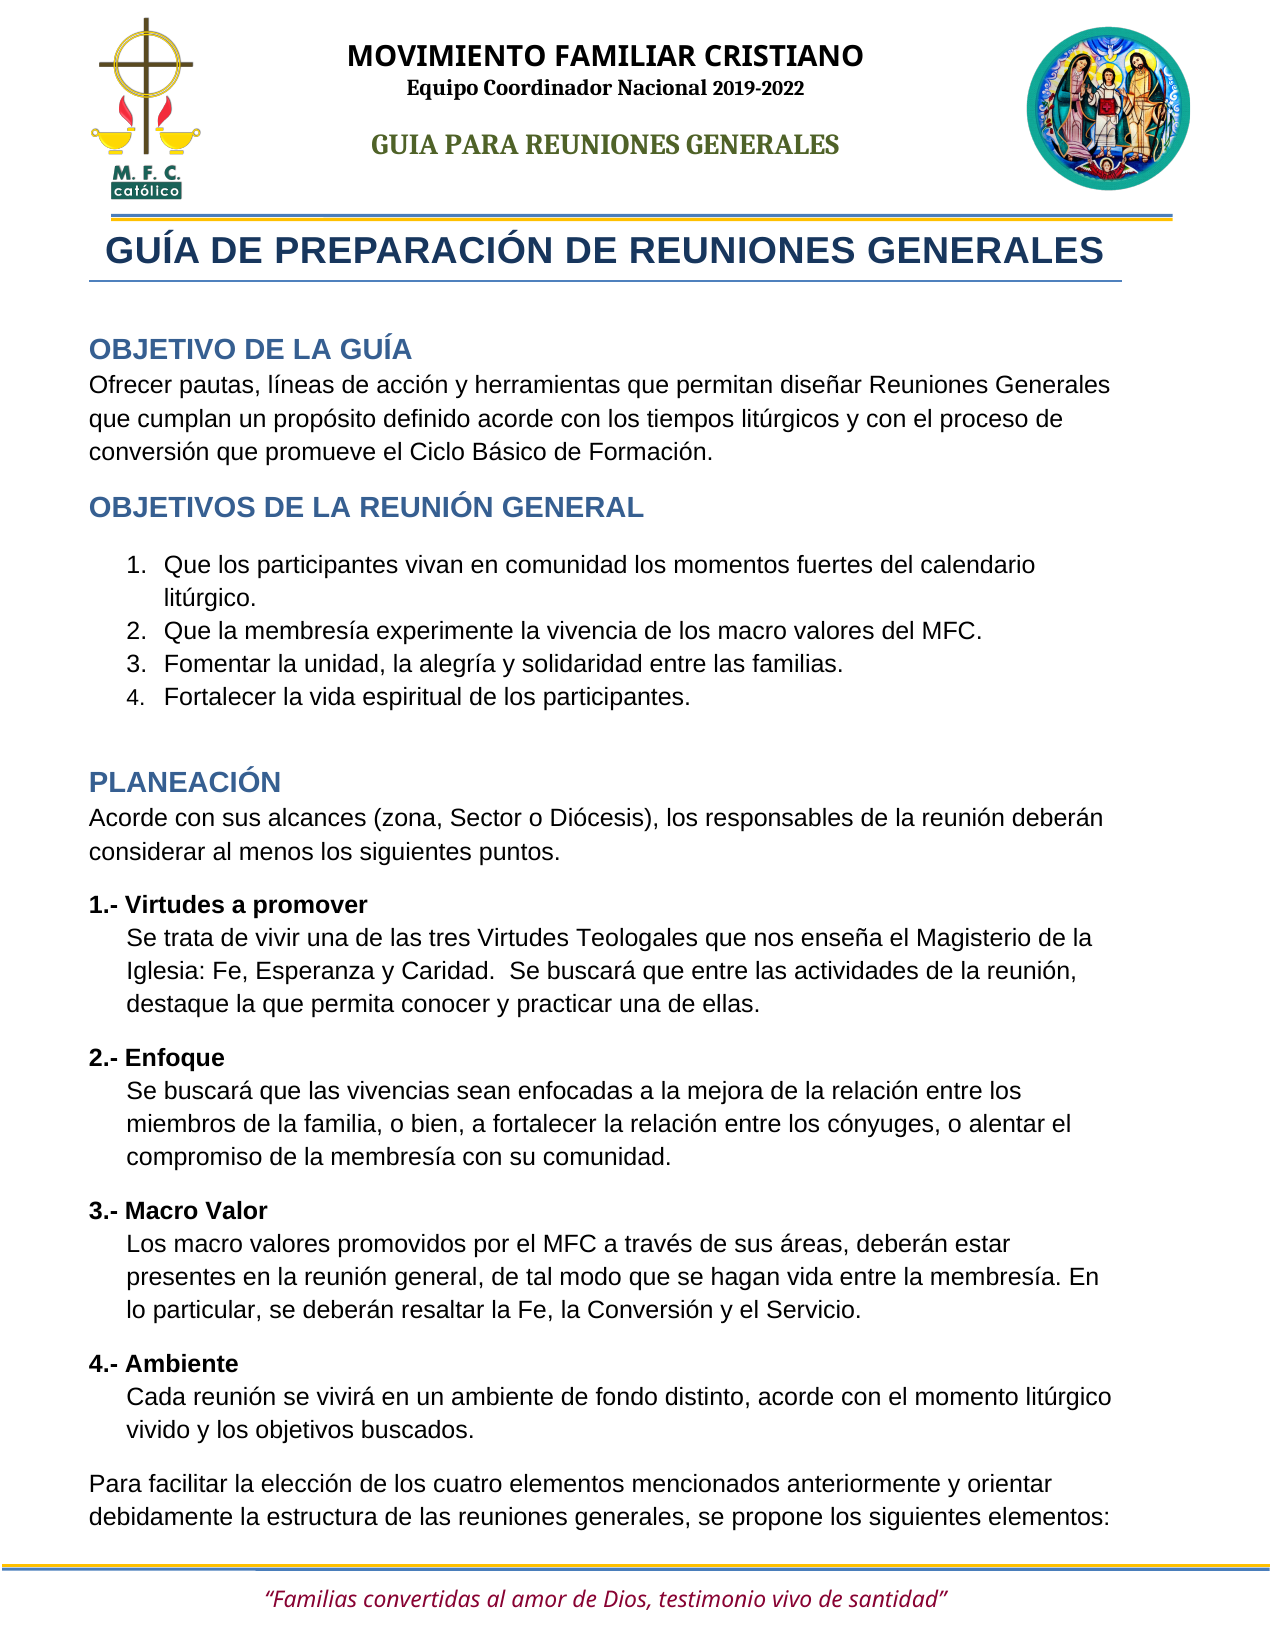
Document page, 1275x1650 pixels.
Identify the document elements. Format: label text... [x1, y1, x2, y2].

text 2.- Enfoque [89, 1043, 1122, 1072]
text 4.- Ambiente [89, 1349, 1122, 1378]
text 1.- Virtudes a promover [89, 890, 1122, 919]
list Fomentar la unidad, la alegría y solidaridad entre las familias. [126, 649, 1122, 678]
list Que la membresía experimente la vivencia de los macro valores del MFC. [126, 616, 1122, 644]
list Fortalecer la vida espiritual de los participantes. [126, 682, 1122, 711]
text PLANEACIÓN [89, 765, 1122, 798]
text Para facilitar la elección de los cuatro elementos mencionados anteriormente y orientar debidamente la estructura de las reuniones generales, se propone los siguientes elementos: [89, 1469, 1122, 1531]
text Se buscará que las vivencias sean enfocadas a la mejora de la relación entre los miembros de la familia, o bien, a fortalecer la relación entre los cónyuges, o alentar el compromiso de la membresía con su comunidad. [126, 1076, 1122, 1171]
text OBJETIVOS DE LA REUNIÓN GENERAL [89, 490, 1122, 524]
list Que los participantes vivan en comunidad los momentos fuertes del calendario litúrgico. [126, 550, 1122, 612]
text Acorde con sus alcances (zona, Sector o Diócesis), los responsables de la reunión deberán considerar al menos los siguientes puntos. [89, 803, 1122, 865]
text Los macro valores promovidos por el MFC a través de sus áreas, deberán estar presentes en la reunión general, de tal modo que se hagan vida entre la membresía. En lo particular, se deberán resaltar , y el Servicio. [126, 1229, 1122, 1324]
picture [90, 16, 202, 201]
picture [1026, 26, 1191, 192]
text 3.- Macro Valor [89, 1196, 1122, 1225]
text Ofrecer pautas, líneas de acción y herramientas que permitan diseñar Reuniones Generales que cumplan un propósito definido acorde con los tiempos litúrgicos y con el proceso de conversión que promueve el Ciclo Básico de Formación. [89, 371, 1122, 465]
text GUÍA DE PREPARACIÓN DE REUNIONES GENERALES [89, 228, 1122, 280]
text Cada reunión se vivirá en un ambiente de fondo distinto, acorde con el momento litúrgico vivido y los objetivos buscados. [126, 1382, 1122, 1444]
text Se trata de vivir una de las tres Virtudes Teologales que nos enseña el Magisterio de : Fe, Esperanza y Caridad. Se buscará que entre las actividades de la reunión, destaque la que permita conocer y practicar una de ellas. [126, 923, 1122, 1018]
text OBJETIVO DE LA GUÍA [89, 332, 1122, 366]
